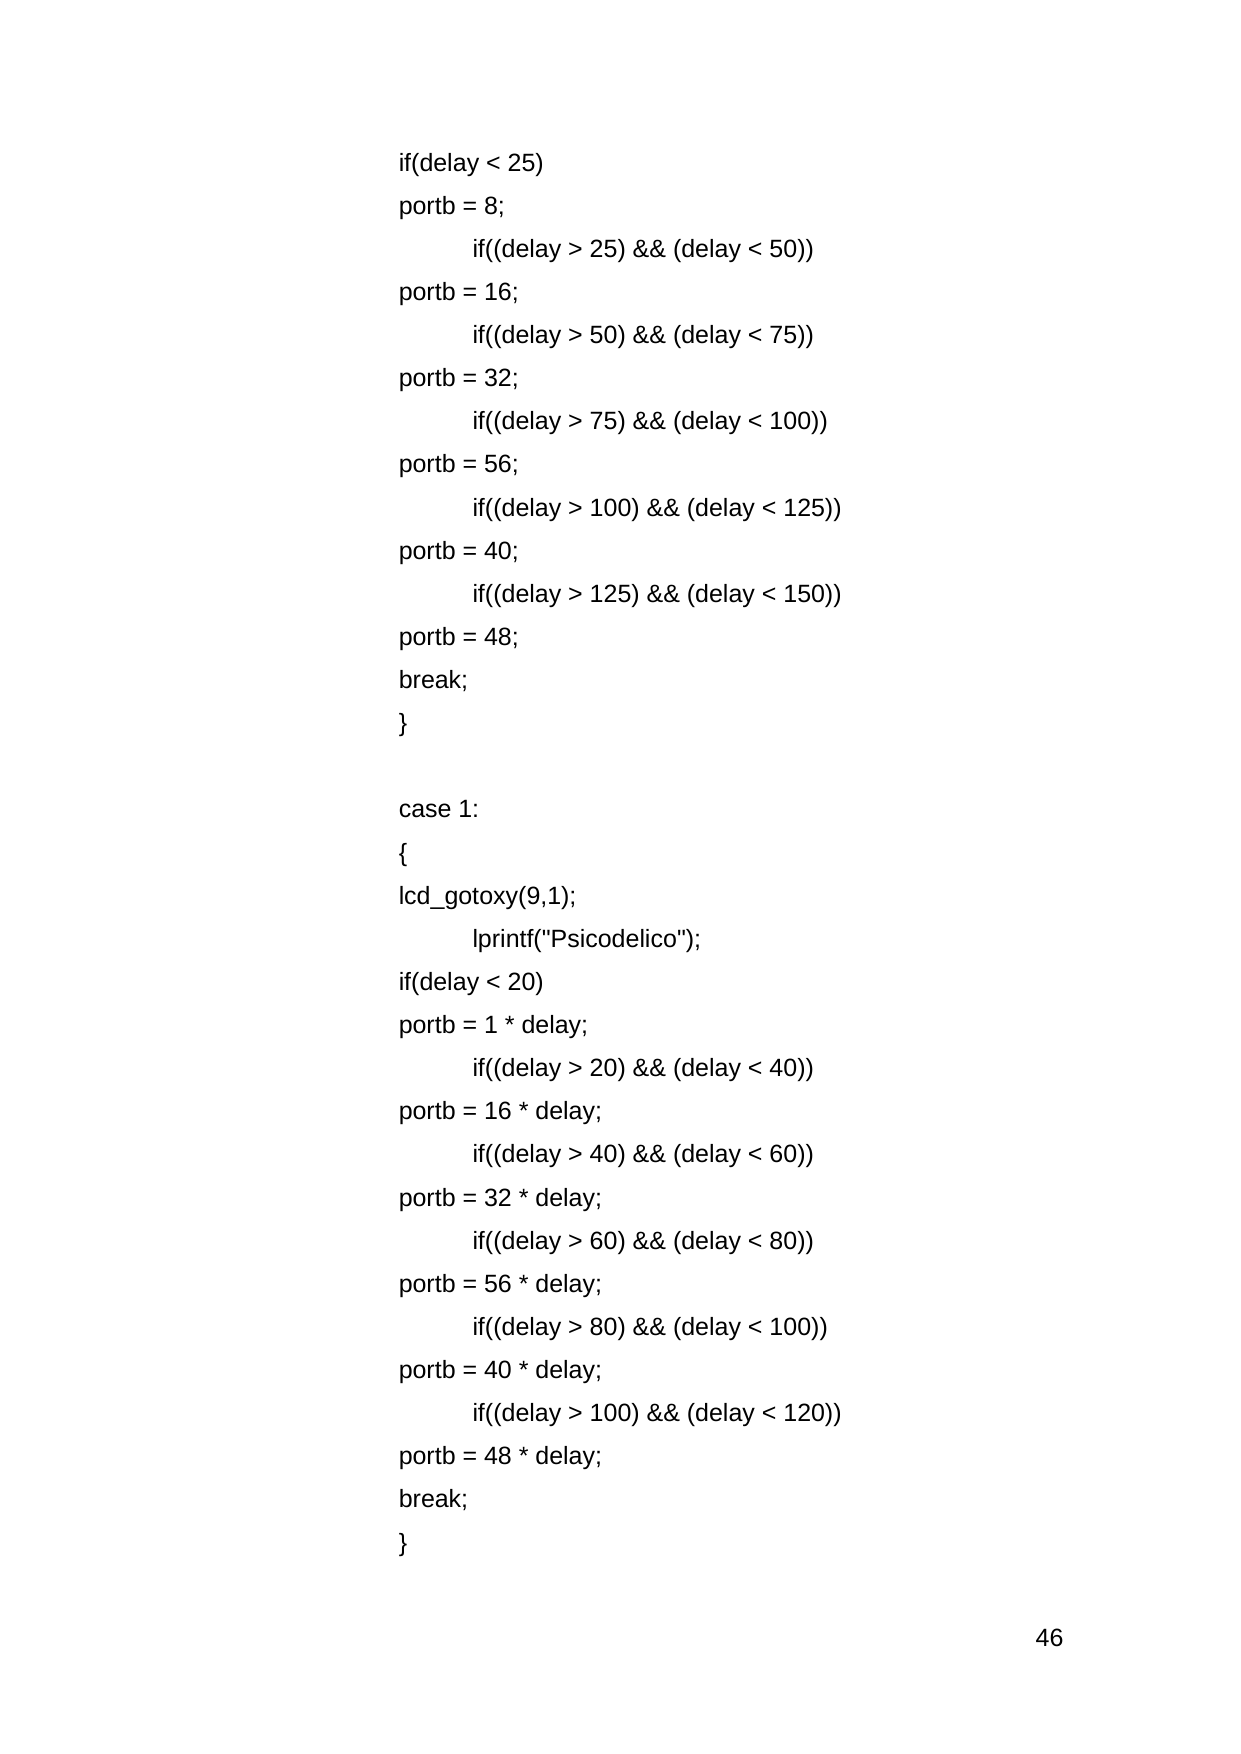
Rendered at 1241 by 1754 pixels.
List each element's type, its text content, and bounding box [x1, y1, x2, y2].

text break; [177, 1484, 1063, 1513]
text if((delay > 40) && (delay < 60)) [177, 1139, 1063, 1168]
text if(delay < 25) [177, 148, 1063, 176]
text portb = 16 * delay; [177, 1096, 1063, 1125]
text } [177, 708, 1063, 737]
text if((delay > 80) && (delay < 100)) [177, 1312, 1063, 1341]
text portb = 48 * delay; [177, 1441, 1063, 1470]
text if((delay > 50) && (delay < 75)) [177, 320, 1063, 349]
text portb = 32; [177, 363, 1063, 392]
text portb = 40 * delay; [177, 1355, 1063, 1384]
text if((delay > 75) && (delay < 100)) [177, 406, 1063, 435]
text if(delay < 20) [177, 967, 1063, 996]
text if((delay > 100) && (delay < 125)) [177, 493, 1063, 521]
text lprintf("Psicodelico"); [177, 924, 1063, 953]
text case 1: [177, 794, 1063, 823]
text portb = 1 * delay; [177, 1010, 1063, 1039]
text portb = 56 * delay; [177, 1269, 1063, 1298]
text } [177, 1528, 1063, 1556]
text portb = 32 * delay; [177, 1183, 1063, 1211]
text if((delay > 20) && (delay < 40)) [177, 1053, 1063, 1082]
text portb = 8; [177, 191, 1063, 219]
text if((delay > 25) && (delay < 50)) [177, 234, 1063, 263]
text portb = 56; [177, 449, 1063, 478]
text if((delay > 125) && (delay < 150)) [177, 579, 1063, 608]
text portb = 16; [177, 277, 1063, 306]
text { [177, 838, 1063, 866]
text portb = 48; [177, 622, 1063, 651]
text break; [177, 665, 1063, 694]
text if((delay > 100) && (delay < 120)) [177, 1398, 1063, 1427]
text lcd_gotoxy(9,1); [177, 881, 1063, 909]
text portb = 40; [177, 536, 1063, 564]
text if((delay > 60) && (delay < 80)) [177, 1226, 1063, 1254]
